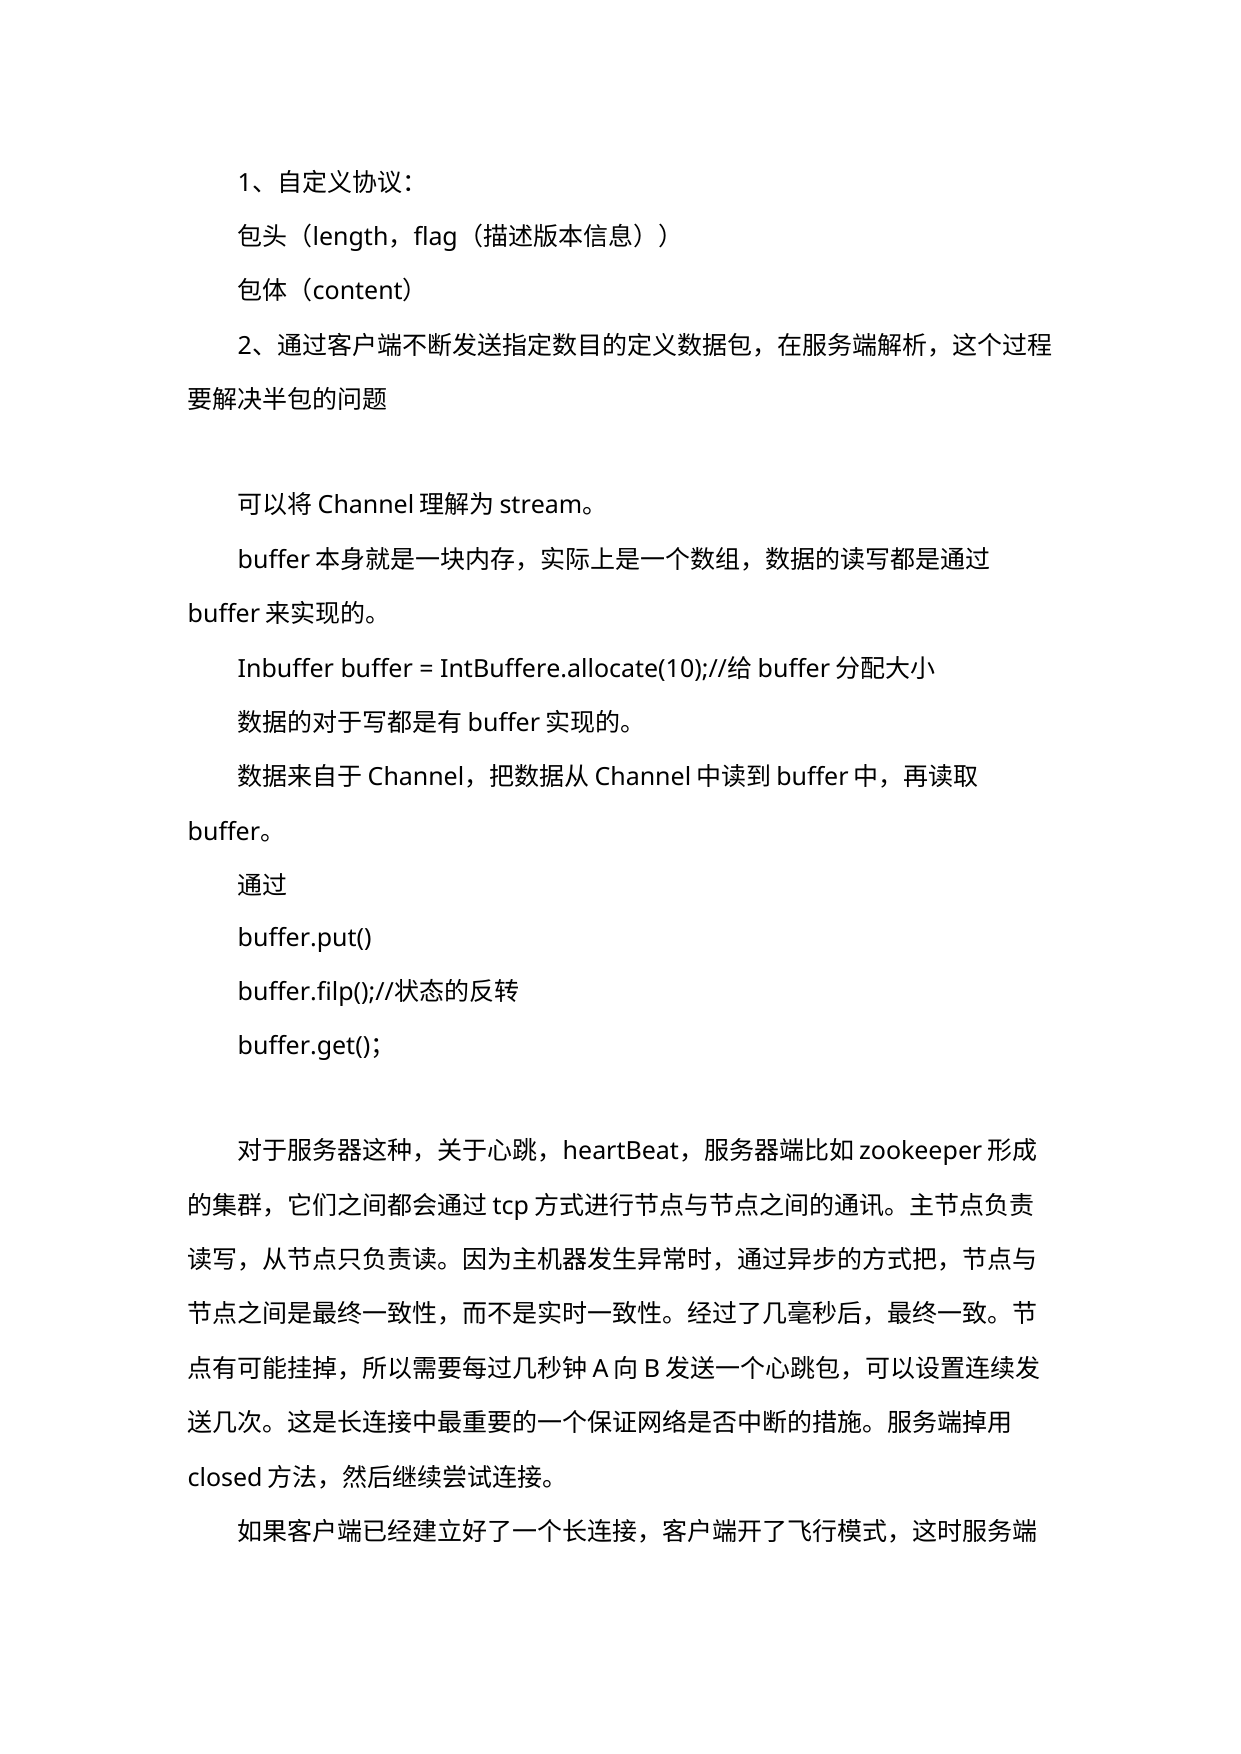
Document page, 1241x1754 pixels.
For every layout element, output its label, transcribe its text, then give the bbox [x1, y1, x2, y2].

text 对于服务器这种，关于心跳，heartBeat，服务器端比如zookeeper形成的集群，它们之间都会通过tcp方式进行节点与节点之间的通讯。主节点负责读写，从节点只负责读。因为主机器发生异常时，通过异步的方式把，节点与节点之间是最终一致性，而不是实时一致性。经过了几毫秒后，最终一致。节点有可能挂掉，所以需要每过几秒钟A向B发送一个心跳包，可以设置连续发送几次。这是长连接中最重要的一个保证网络是否中断的措施。服务端掉用closed方法，然后继续尝试连接。 [187, 1131, 1053, 1493]
text 数据来自于Channel，把数据从Channel中读到buffer中，再读取buffer。 [187, 757, 1053, 847]
text 数据的对于写都是有buffer实现的。 [187, 702, 1053, 739]
list 自定义协议： [187, 162, 1053, 198]
text 可以将Channel理解为stream。 [187, 485, 1053, 521]
list 通过客户端不断发送指定数目的定义数据包，在服务端解析，这个过程要解决半包的问题 [187, 325, 1053, 416]
text buffer.filp();//状态的反转 [187, 971, 1053, 1007]
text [187, 1511, 1053, 1548]
list 包体（content） [187, 271, 1053, 307]
list 包头（length，flag（描述版本信息）） [187, 216, 1053, 253]
text buffer.put() [187, 920, 1053, 954]
text 通过 [187, 866, 1053, 902]
text buffer本身就是一块内存，实际上是一个数组，数据的读写都是通过buffer来实现的。 [187, 539, 1053, 630]
text Inbuffer buffer = IntBuffere.allocate(10);//给buffer分配大小 [187, 648, 1053, 684]
text buffer.get()； [187, 1025, 1053, 1062]
